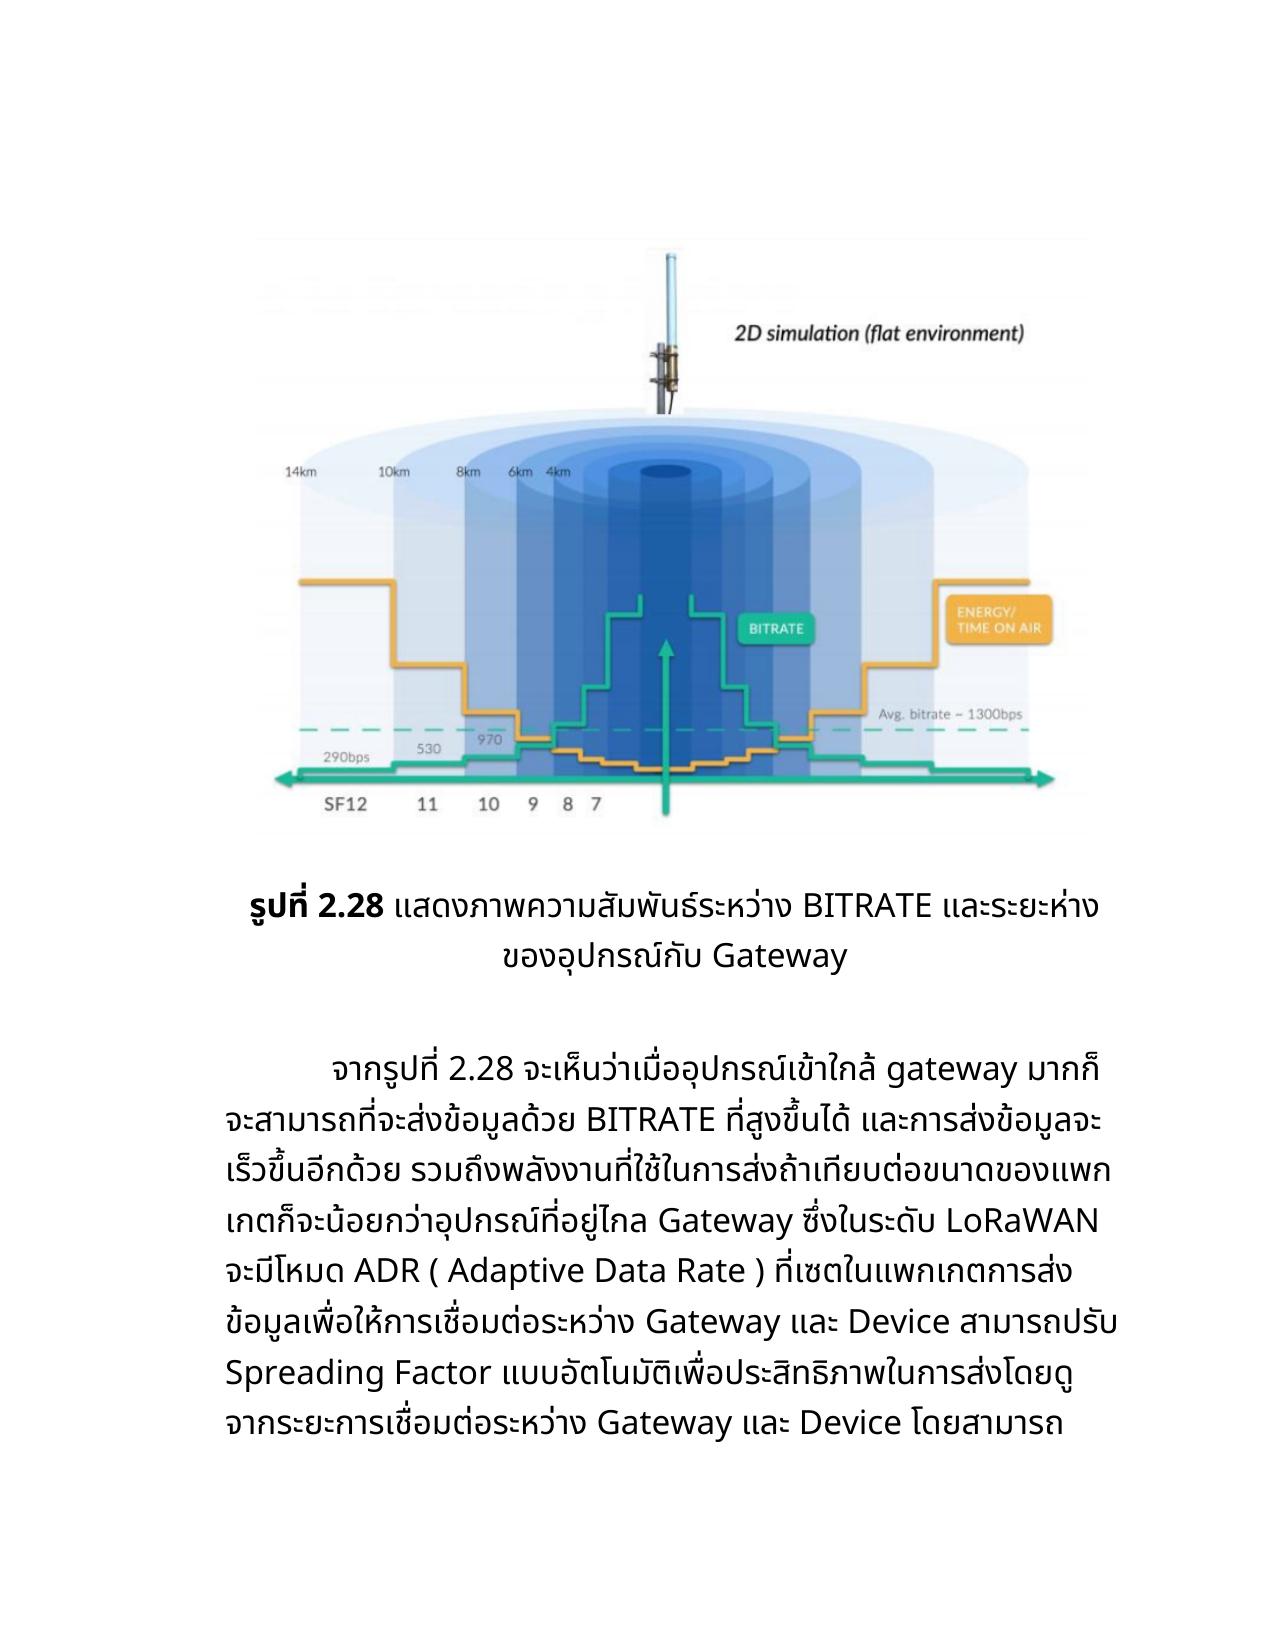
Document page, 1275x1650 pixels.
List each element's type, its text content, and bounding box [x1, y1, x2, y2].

picture [257, 225, 1092, 837]
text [225, 1045, 1125, 1450]
table_header รูปที่ 2.28 แสดงภาพความสัมพันธ์ระหว่าง BITRATE และระยะห่างของอุปกรณ์กับ Gateway [225, 225, 1124, 983]
